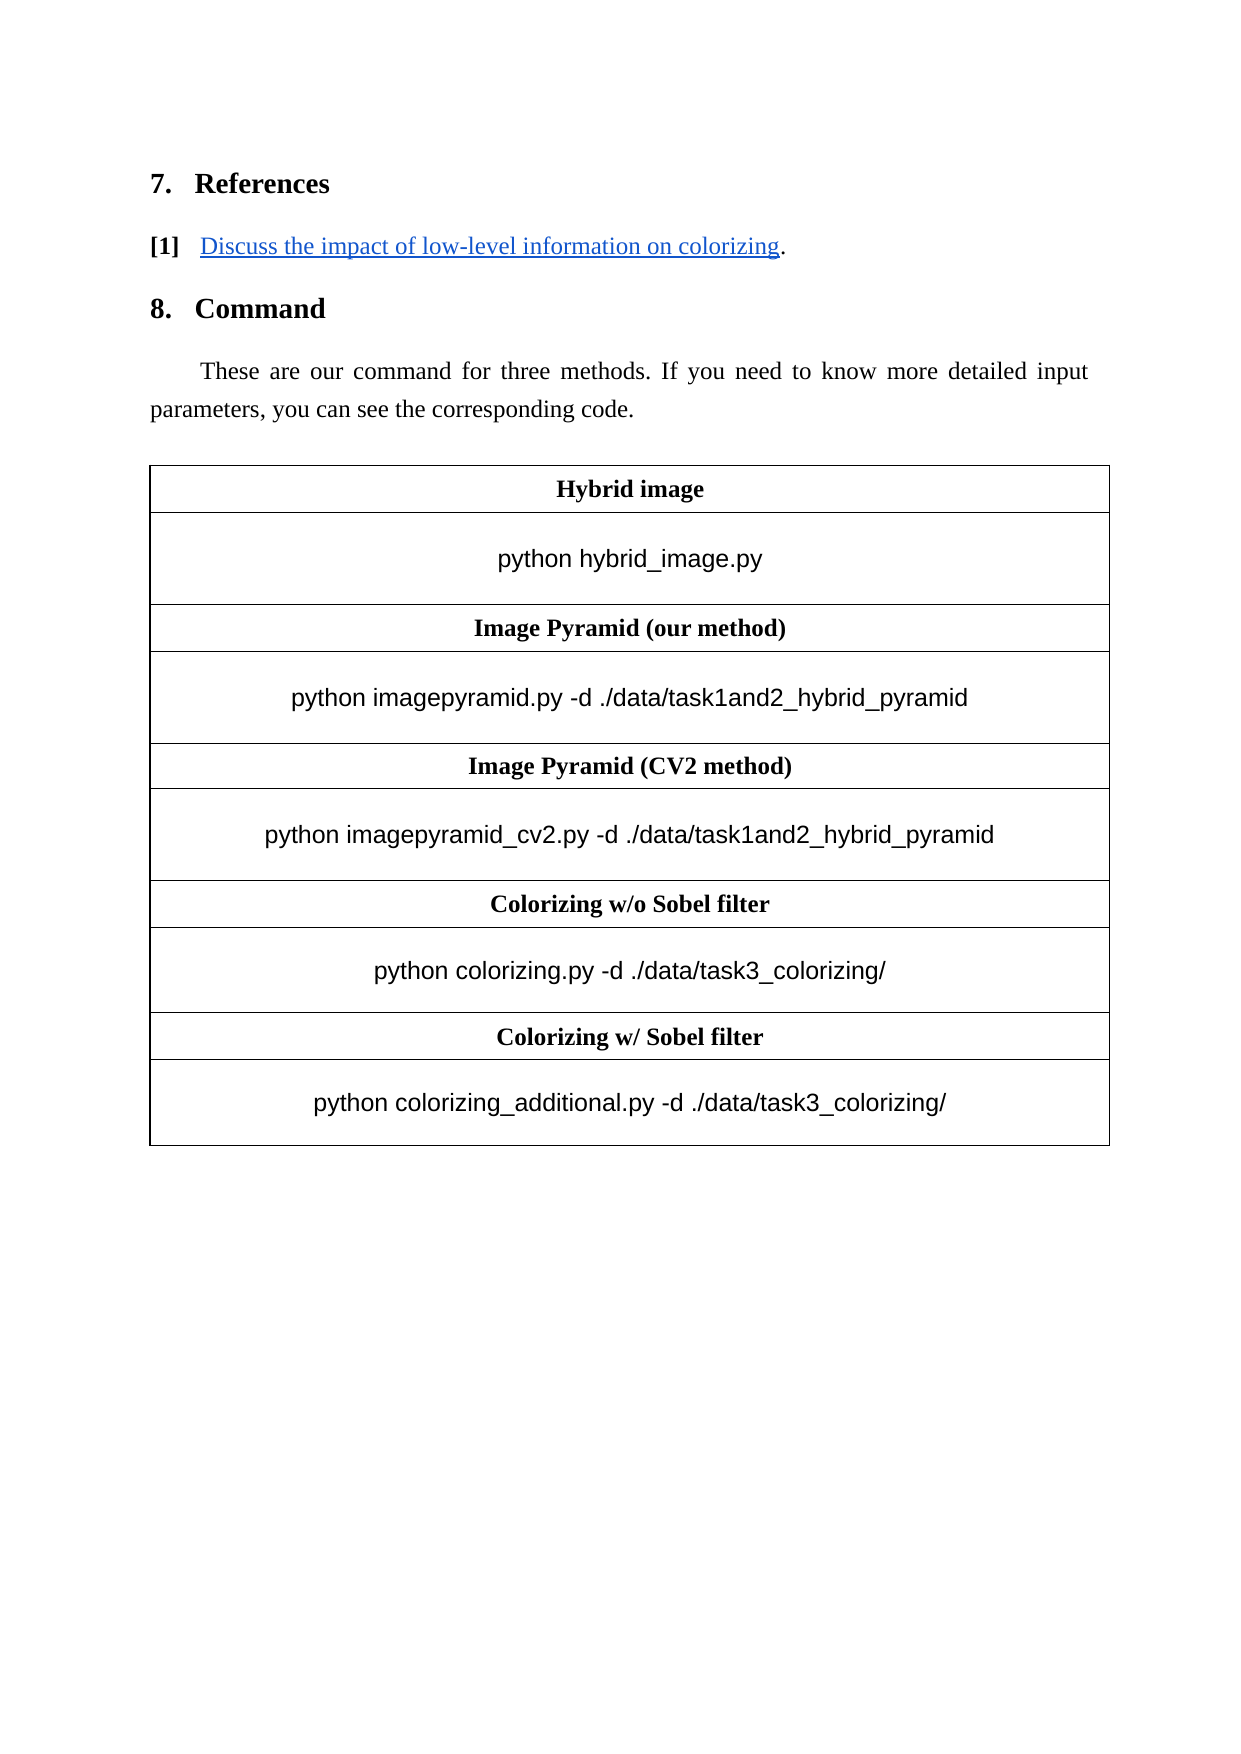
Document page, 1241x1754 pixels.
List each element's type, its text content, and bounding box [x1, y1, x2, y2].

table_header Hybrid image [151, 466, 1109, 512]
list References [150, 164, 1090, 202]
table_cell python hybrid_image.py [151, 513, 1109, 603]
table_cell python imagepyramid.py -d ./data/task1and2_hybrid_pyramid [151, 652, 1109, 742]
list Command [150, 289, 1090, 327]
table_cell python imagepyramid_cv2.py -d ./data/task1and2_hybrid_pyramid [151, 789, 1109, 879]
table_cell Image Pyramid (CV2 method) [151, 744, 1109, 788]
table_cell Colorizing w/o Sobel filter [151, 881, 1109, 927]
table_cell Image Pyramid (our method) [151, 605, 1109, 651]
table_cell python colorizing.py -d ./data/task3_colorizing/ [151, 928, 1109, 1012]
text These are our command for three methods. If you need to know more detailed input parameters, you can see the corresponding code. [150, 352, 1090, 427]
table_cell python colorizing_additional.py -d ./data/task3_colorizing/ [151, 1060, 1109, 1144]
table_cell Colorizing w/ Sobel filter [151, 1013, 1109, 1059]
list Discuss the impact of low-level information on colorizing. [150, 227, 1090, 264]
